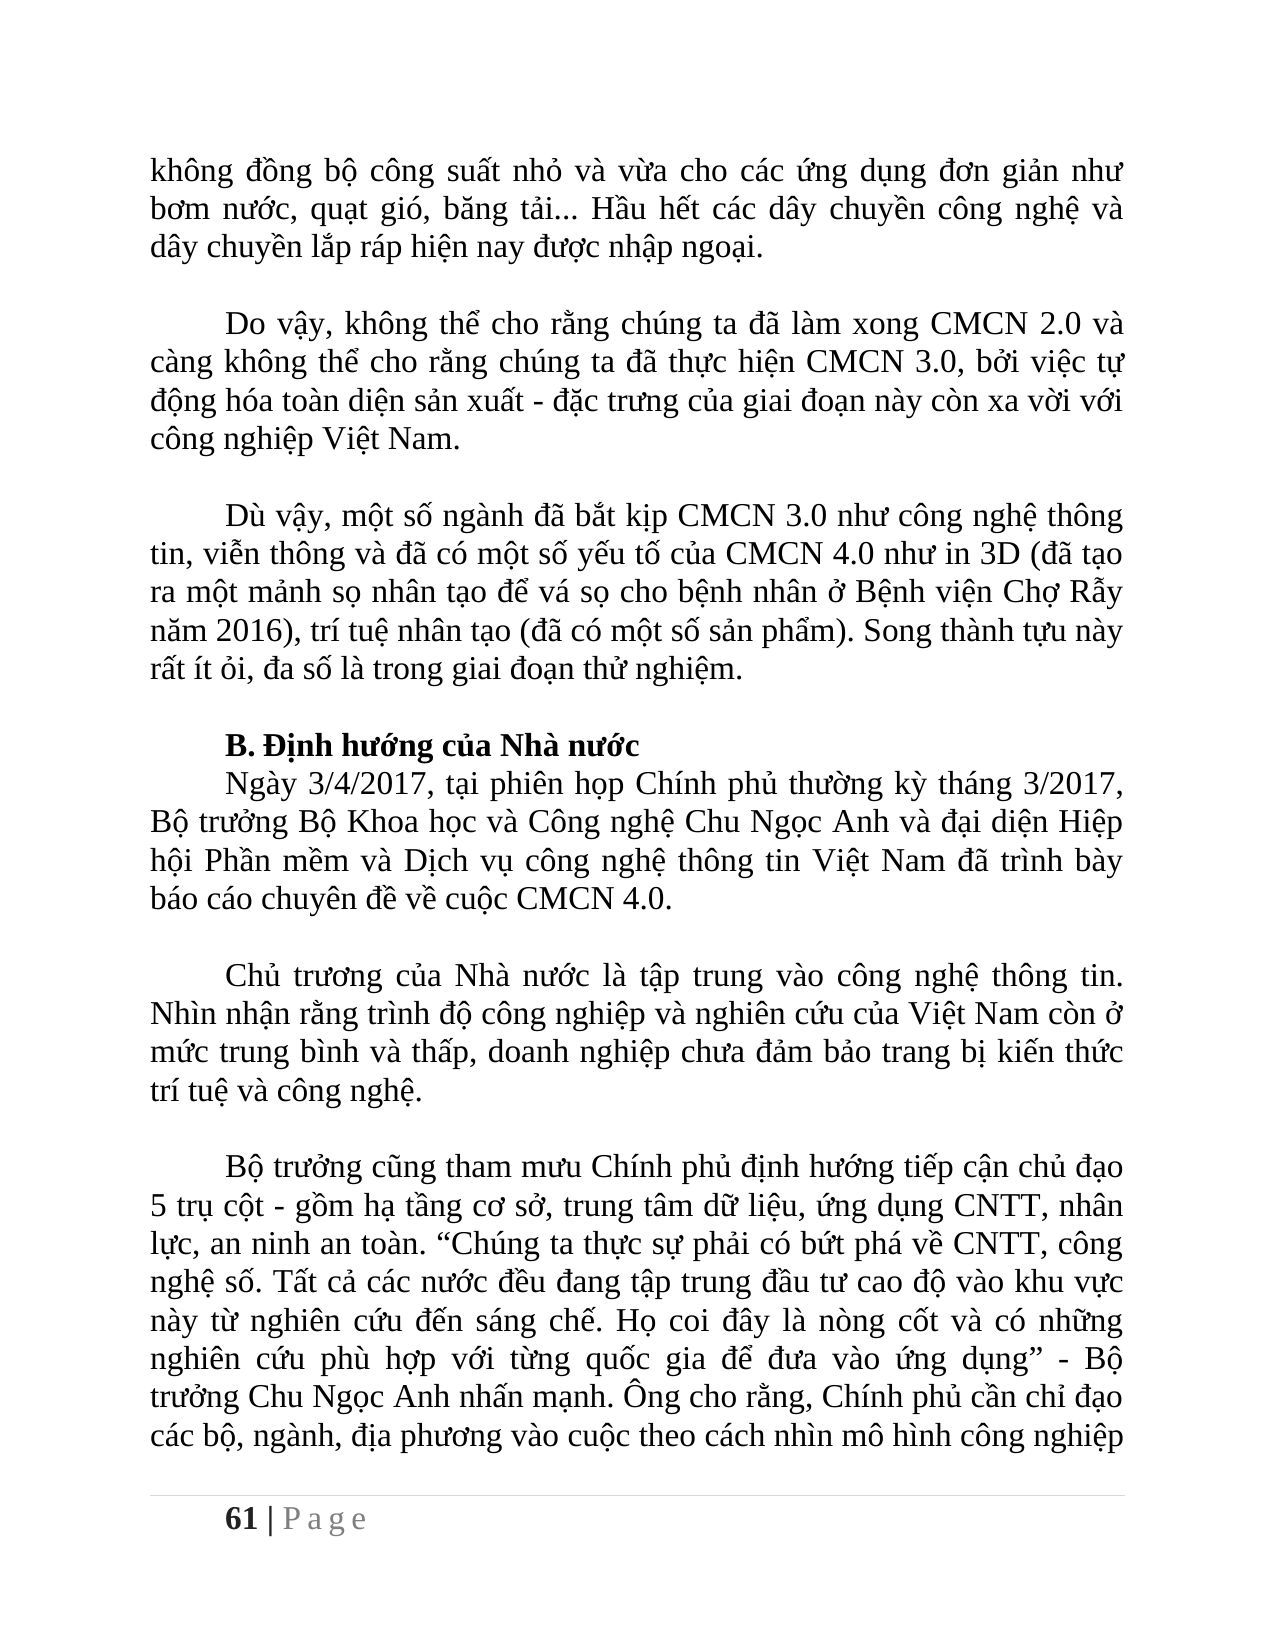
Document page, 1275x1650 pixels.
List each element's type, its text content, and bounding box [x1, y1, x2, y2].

text Dù vậy, một số ngành đã bắt kịp CMCN 3.0 như công nghệ thông tin, viễn thông và đã có một số yếu tố của CMCN 4.0 như in 3D (đã tạo ra một mảnh sọ nhân tạo để vá sọ cho bệnh nhân ở Bệnh viện Chợ Rẫy năm 2016), trí tuệ nhân tạo (đã có một số sản phẩm). Song thành tựu này rất ít ỏi, đa số là trong giai đoạn thử nghiệm. [150, 495, 1125, 687]
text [150, 1147, 1125, 1453]
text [150, 150, 1125, 265]
text Ngày 3/4/2017, tại phiên họp Chính phủ thường kỳ tháng 3/2017, Bộ trưởng Bộ Khoa học và Công nghệ Chu Ngọc Anh và đại diện Hiệp hội Phần mềm và Dịch vụ công nghệ thông tin Việt Nam đã trình bày báo cáo chuyên đề về cuộc CMCN 4.0. [150, 763, 1125, 917]
text Chủ trương của Nhà nước là tập trung vào công nghệ thông tin. Nhìn nhận rằng trình độ công nghiệp và nghiên cứu của Việt Nam còn ở mức trung bình và thấp, doanh nghiệp chưa đảm bảo trang bị kiến thức trí tuệ và công nghệ. [150, 955, 1125, 1108]
list Định hướng của Nhà nước [225, 725, 1125, 763]
text Do vậy, không thể cho rằng chúng ta đã làm xong CMCN 2.0 và càng không thể cho rằng chúng ta đã thực hiện CMCN 3.0, bởi việc tự động hóa toàn diện sản xuất - đặc trưng của giai đoạn này còn xa vời với công nghiệp Việt Nam. [150, 303, 1125, 457]
